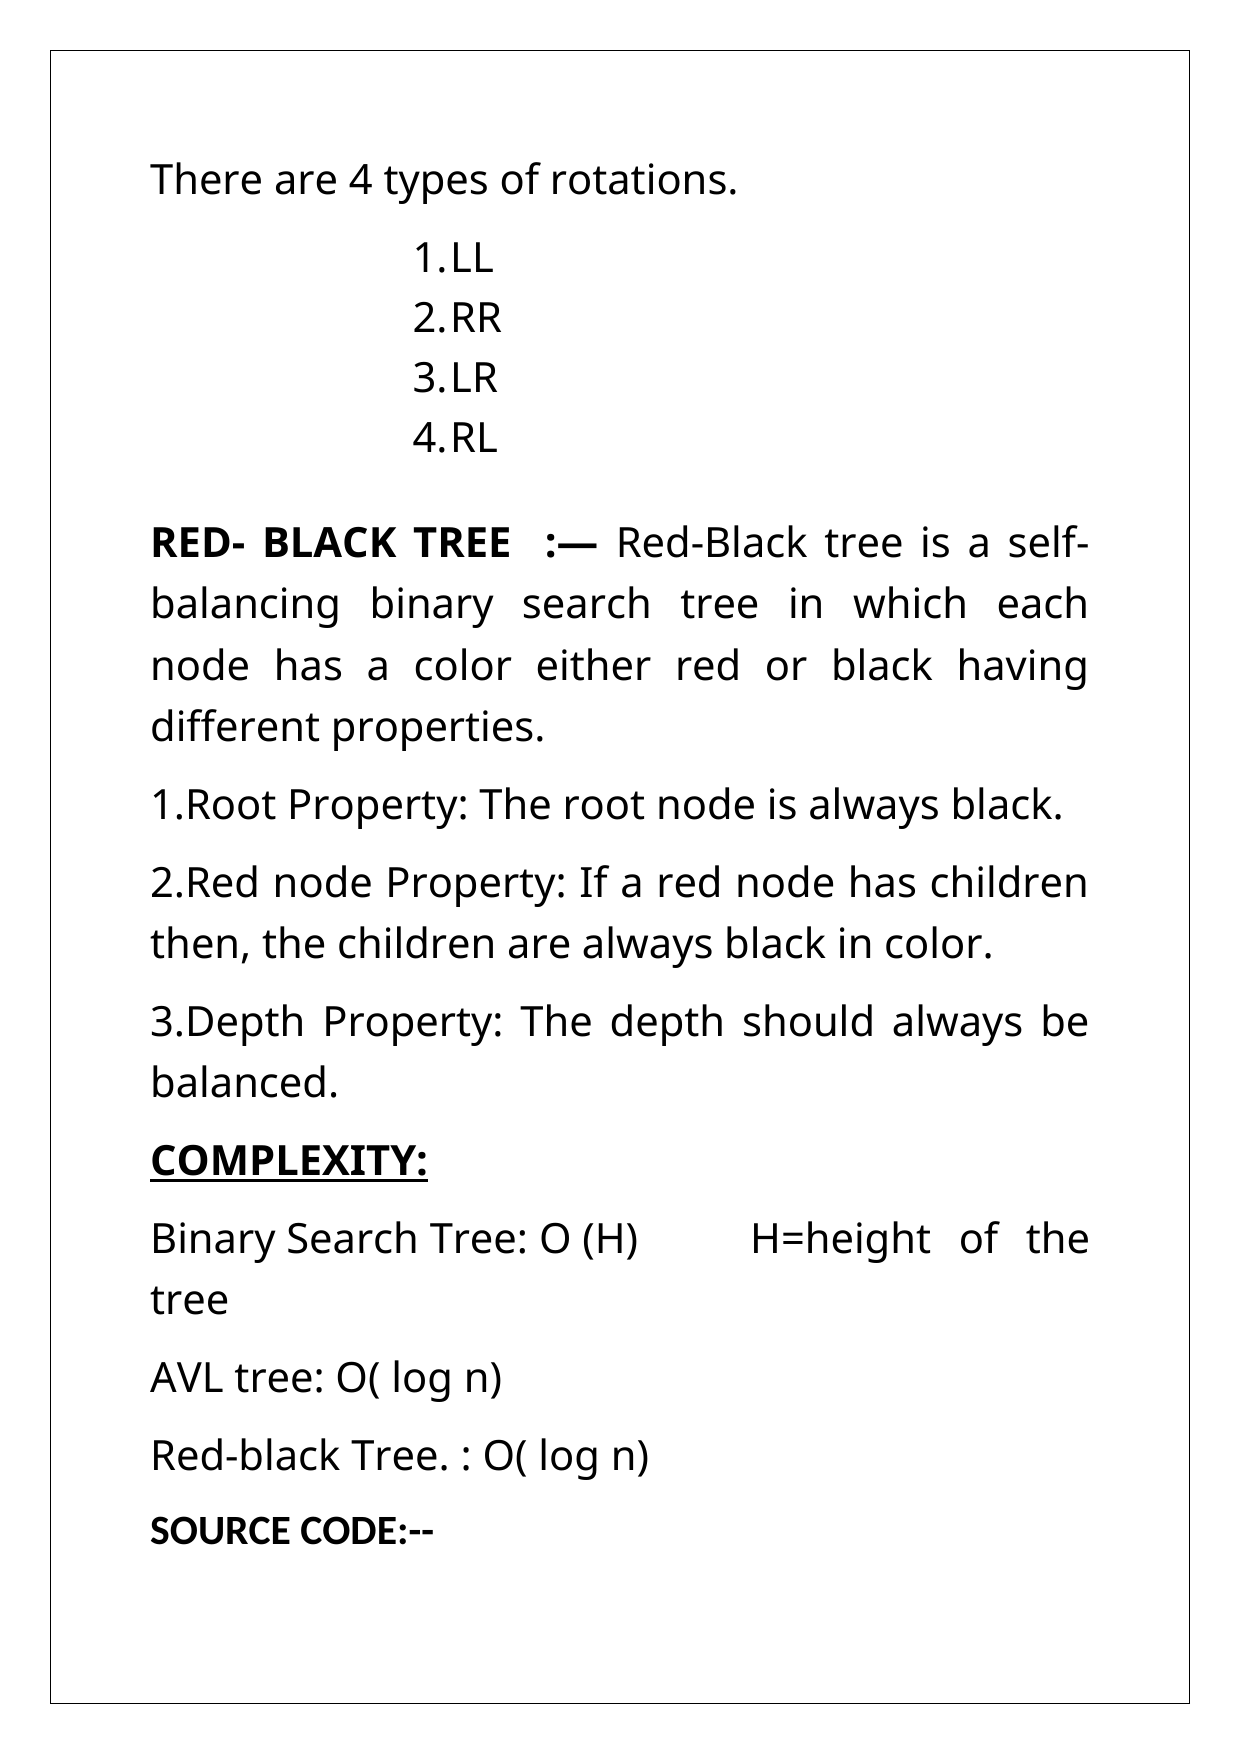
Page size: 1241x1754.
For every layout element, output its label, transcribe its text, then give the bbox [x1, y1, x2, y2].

text AVL tree: O( log n) [150, 1348, 1090, 1405]
text Binary Search Tree: O (H) H=height of the tree [150, 1209, 1090, 1327]
text There are 4 types of rotations. [150, 150, 1090, 207]
text 3.Depth Property: The depth should always be balanced. [150, 992, 1090, 1110]
list LL [412, 228, 1090, 285]
list RL [412, 408, 1090, 495]
text RED- BLACK TREE :— Red-Black tree is a self-balancing binary search tree in which each node has a color either red or black having different properties. [150, 513, 1090, 753]
list LR [412, 348, 1090, 405]
text 2.Red node Property: If a red node has children then, the children are always black in color. [150, 853, 1090, 971]
text Red-black Tree. : O( log n) [150, 1426, 1090, 1483]
text SOURCE CODE:-- [150, 1504, 1090, 1555]
list RR [412, 288, 1090, 345]
text 1.Root Property: The root node is always black. [150, 775, 1090, 831]
text COMPLEXITY: [150, 1131, 1090, 1188]
